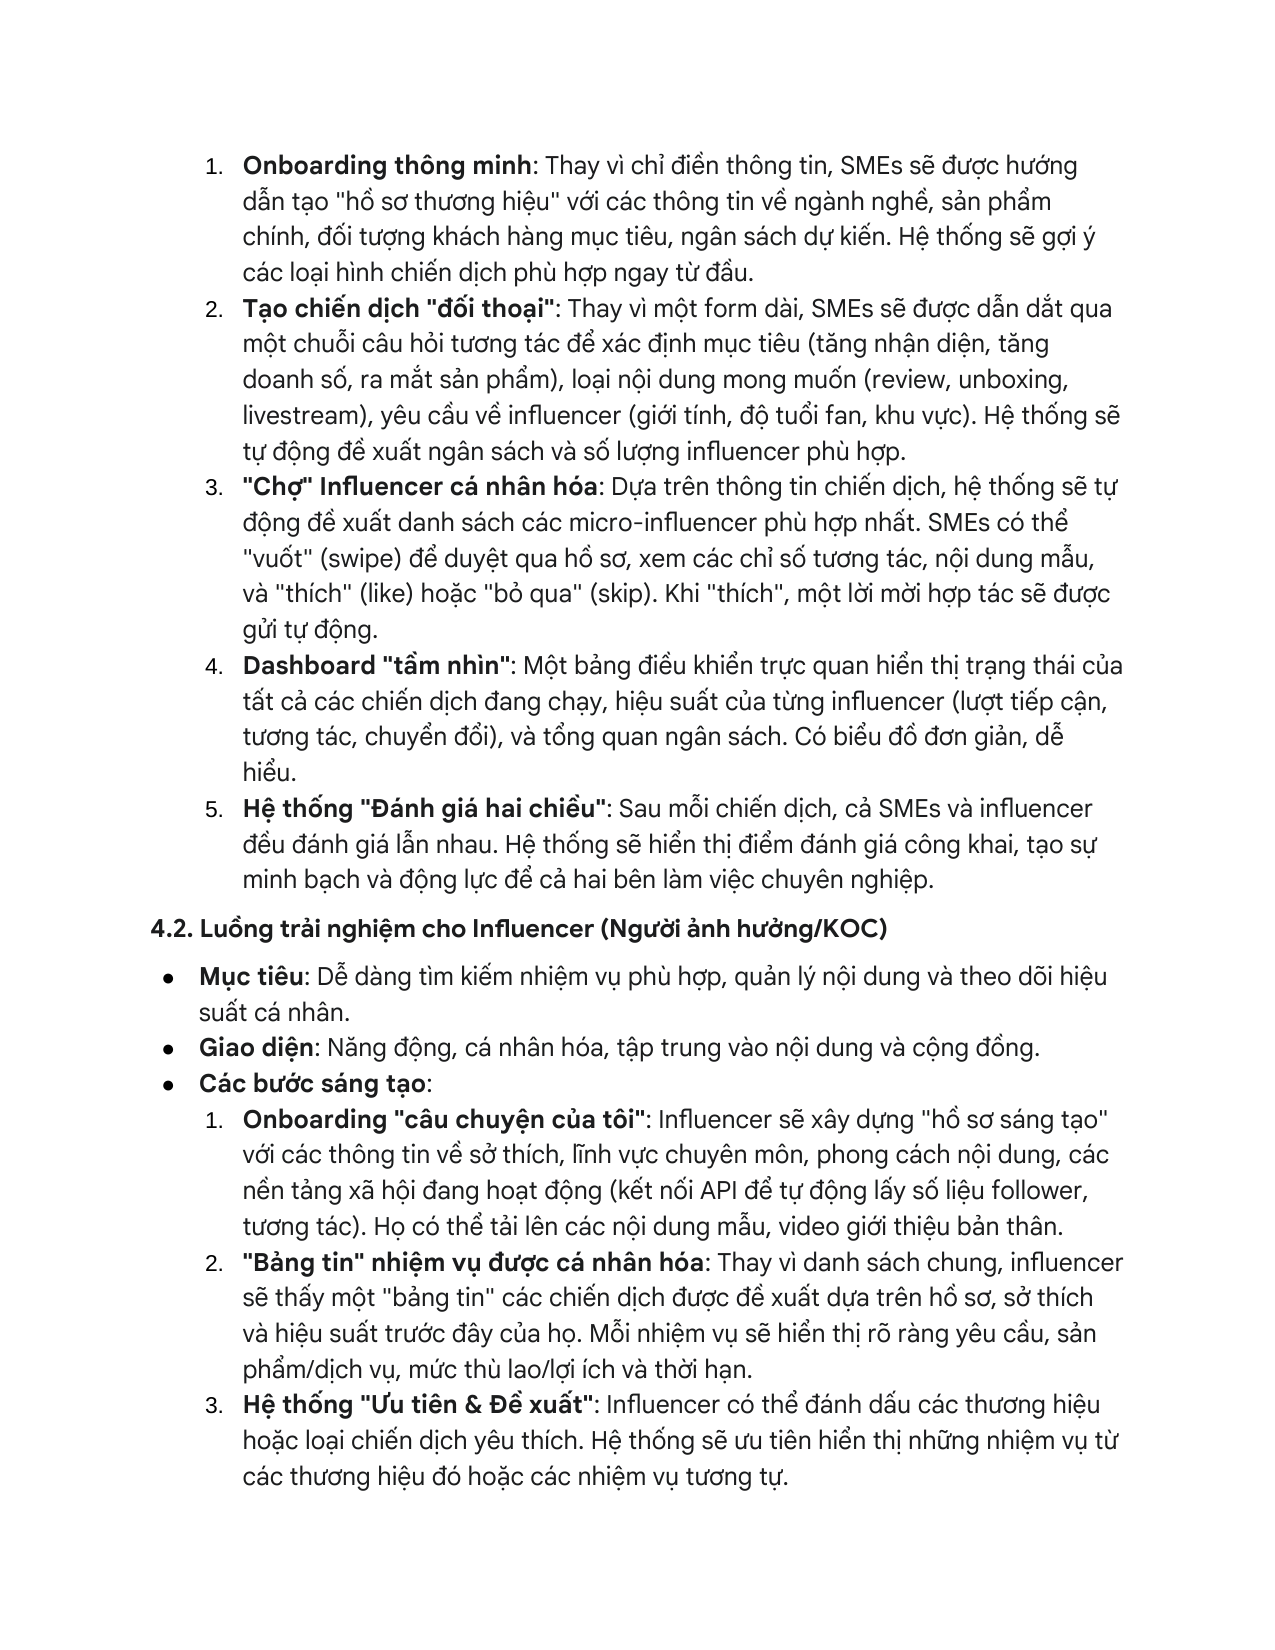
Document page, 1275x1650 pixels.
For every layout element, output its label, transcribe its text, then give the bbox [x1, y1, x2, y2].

list Onboarding thông minh: Thay vì chỉ điền thông tin, SMEs sẽ được hướng dẫn tạo "hồ sơ thương hiệu" với các thông tin về ngành nghề, sản phẩm chính, đối tượng khách hàng mục tiêu, ngân sách dự kiến. Hệ thống sẽ gợi ý các loại hình chiến dịch phù hợp ngay từ đầu. [205, 150, 1125, 288]
list "Chợ" Influencer cá nhân hóa: Dựa trên thông tin chiến dịch, hệ thống sẽ tự động đề xuất danh sách các micro-influencer phù hợp nhất. SMEs có thể "vuốt" (swipe) để duyệt qua hồ sơ, xem các chỉ số tương tác, nội dung mẫu, và "thích" (like) hoặc "bỏ qua" (skip). Khi "thích", một lời mời hợp tác sẽ được gửi tự động. [205, 472, 1125, 646]
list Hệ thống "Đánh giá hai chiều": Sau mỗi chiến dịch, cả SMEs và influencer đều đánh giá lẫn nhau. Hệ thống sẽ hiển thị điểm đánh giá công khai, tạo sự minh bạch và động lực để cả hai bên làm việc chuyên nghiệp. [205, 793, 1125, 896]
subtitle 4.2. Luồng trải nghiệm cho Influencer (Người ảnh hưởng/KOC) [150, 913, 1125, 944]
list "Bảng tin" nhiệm vụ được cá nhân hóa: Thay vì danh sách chung, influencer sẽ thấy một "bảng tin" các chiến dịch được đề xuất dựa trên hồ sơ, sở thích và hiệu suất trước đây của họ. Mỗi nhiệm vụ sẽ hiển thị rõ ràng yêu cầu, sản phẩm/dịch vụ, mức thù lao/lợi ích và thời hạn. [205, 1247, 1125, 1385]
list Tạo chiến dịch "đối thoại": Thay vì một form dài, SMEs sẽ được dẫn dắt qua một chuỗi câu hỏi tương tác để xác định mục tiêu (tăng nhận diện, tăng doanh số, ra mắt sản phẩm), loại nội dung mong muốn (review, unboxing, livestream), yêu cầu về influencer (giới tính, độ tuổi fan, khu vực). Hệ thống sẽ tự động đề xuất ngân sách và số lượng influencer phù hợp. [205, 293, 1125, 467]
list Mục tiêu: Dễ dàng tìm kiếm nhiệm vụ phù hợp, quản lý nội dung và theo dõi hiệu suất cá nhân. [161, 961, 1125, 1028]
list Onboarding "câu chuyện của tôi": Influencer sẽ xây dựng "hồ sơ sáng tạo" với các thông tin về sở thích, lĩnh vực chuyên môn, phong cách nội dung, các nền tảng xã hội đang hoạt động (kết nối API để tự động lấy số liệu follower, tương tác). Họ có thể tải lên các nội dung mẫu, video giới thiệu bản thân. [205, 1104, 1125, 1242]
list Dashboard "tầm nhìn": Một bảng điều khiển trực quan hiển thị trạng thái của tất cả các chiến dịch đang chạy, hiệu suất của từng influencer (lượt tiếp cận, tương tác, chuyển đổi), và tổng quan ngân sách. Có biểu đồ đơn giản, dễ hiểu. [205, 650, 1125, 789]
list Hệ thống "Ưu tiên & Đề xuất": Influencer có thể đánh dấu các thương hiệu hoặc loại chiến dịch yêu thích. Hệ thống sẽ ưu tiên hiển thị những nhiệm vụ từ các thương hiệu đó hoặc các nhiệm vụ tương tự. [205, 1390, 1125, 1493]
list Giao diện: Năng động, cá nhân hóa, tập trung vào nội dung và cộng đồng. [161, 1032, 1125, 1064]
list Các bước sáng tạo: [161, 1068, 1125, 1099]
